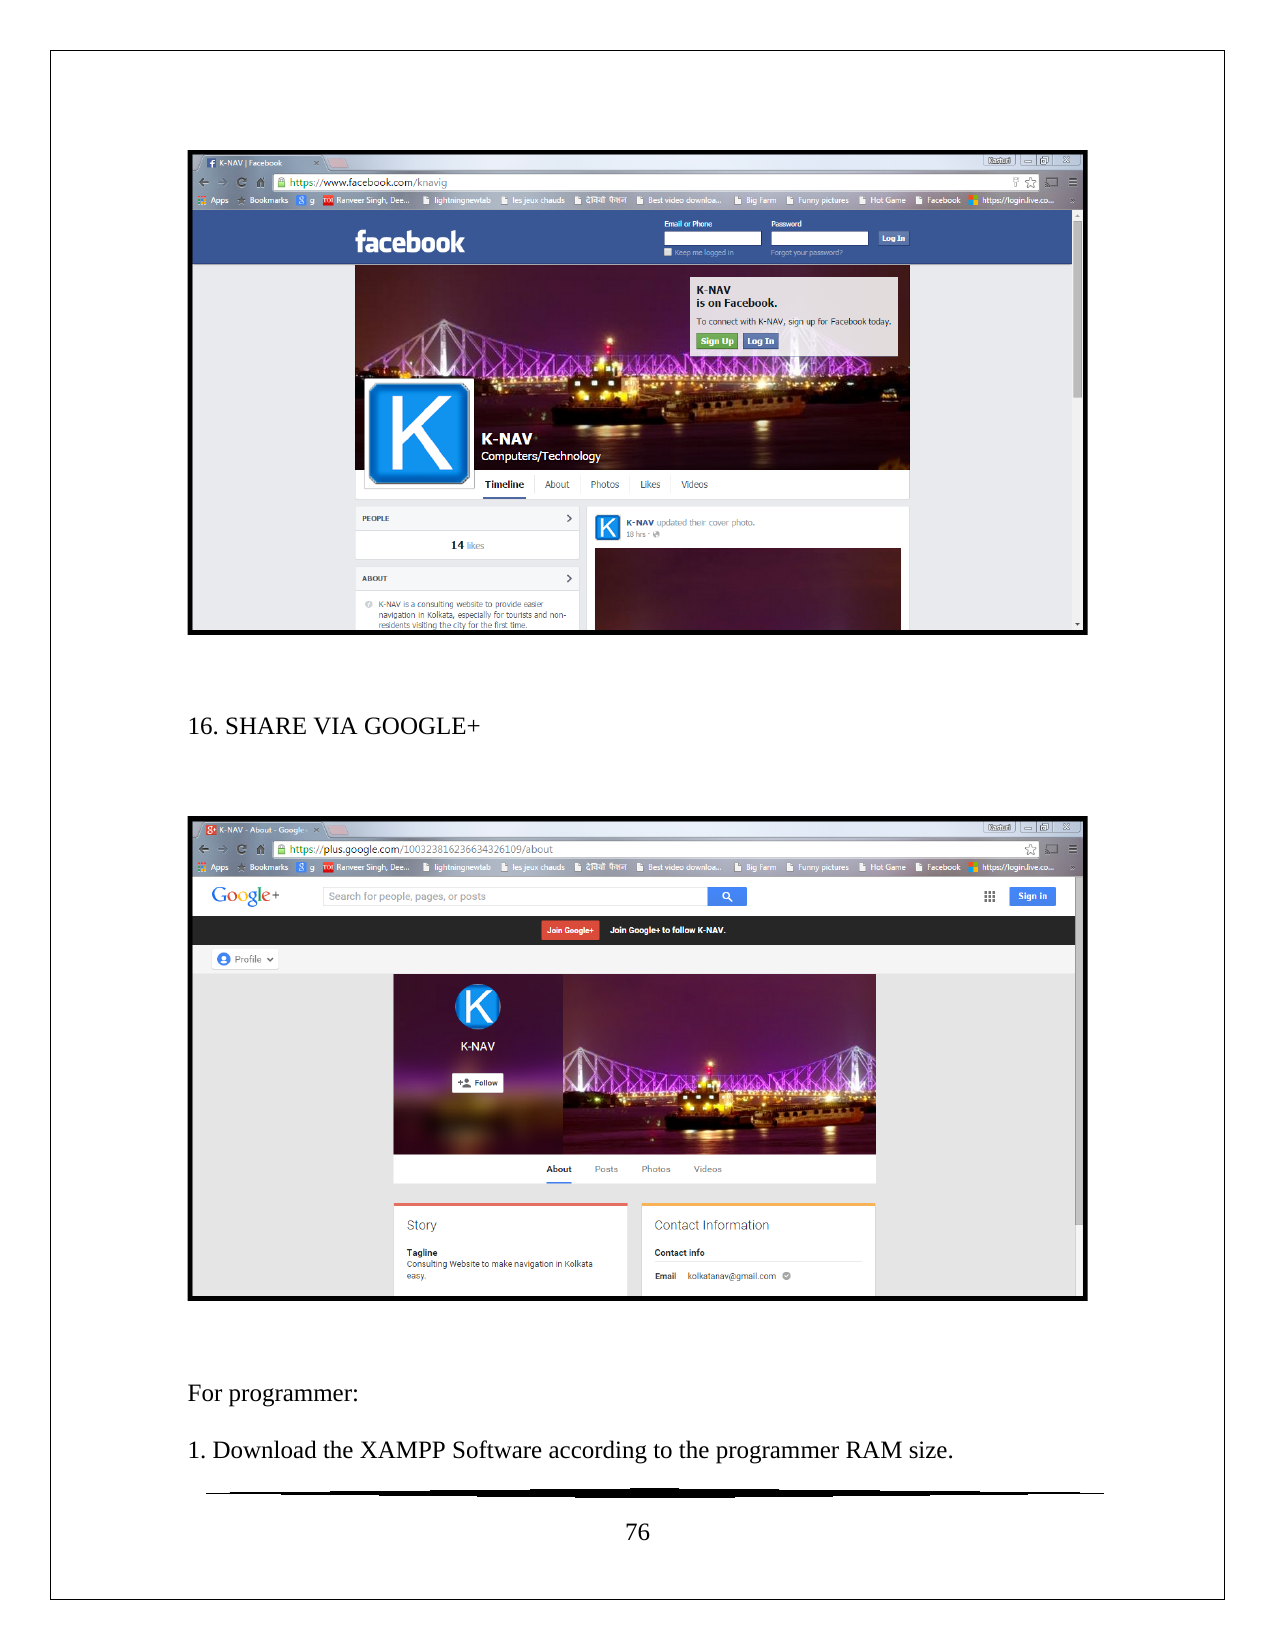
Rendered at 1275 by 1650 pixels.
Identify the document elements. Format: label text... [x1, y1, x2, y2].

picture [187, 816, 1088, 1301]
text 16. SHARE VIA GOOGLE+ [187, 711, 1087, 740]
picture [187, 150, 1088, 635]
text For programmer: [187, 1378, 1087, 1406]
text 1. Download the XAMPP Software according to the programmer RAM size. [187, 1435, 1087, 1464]
